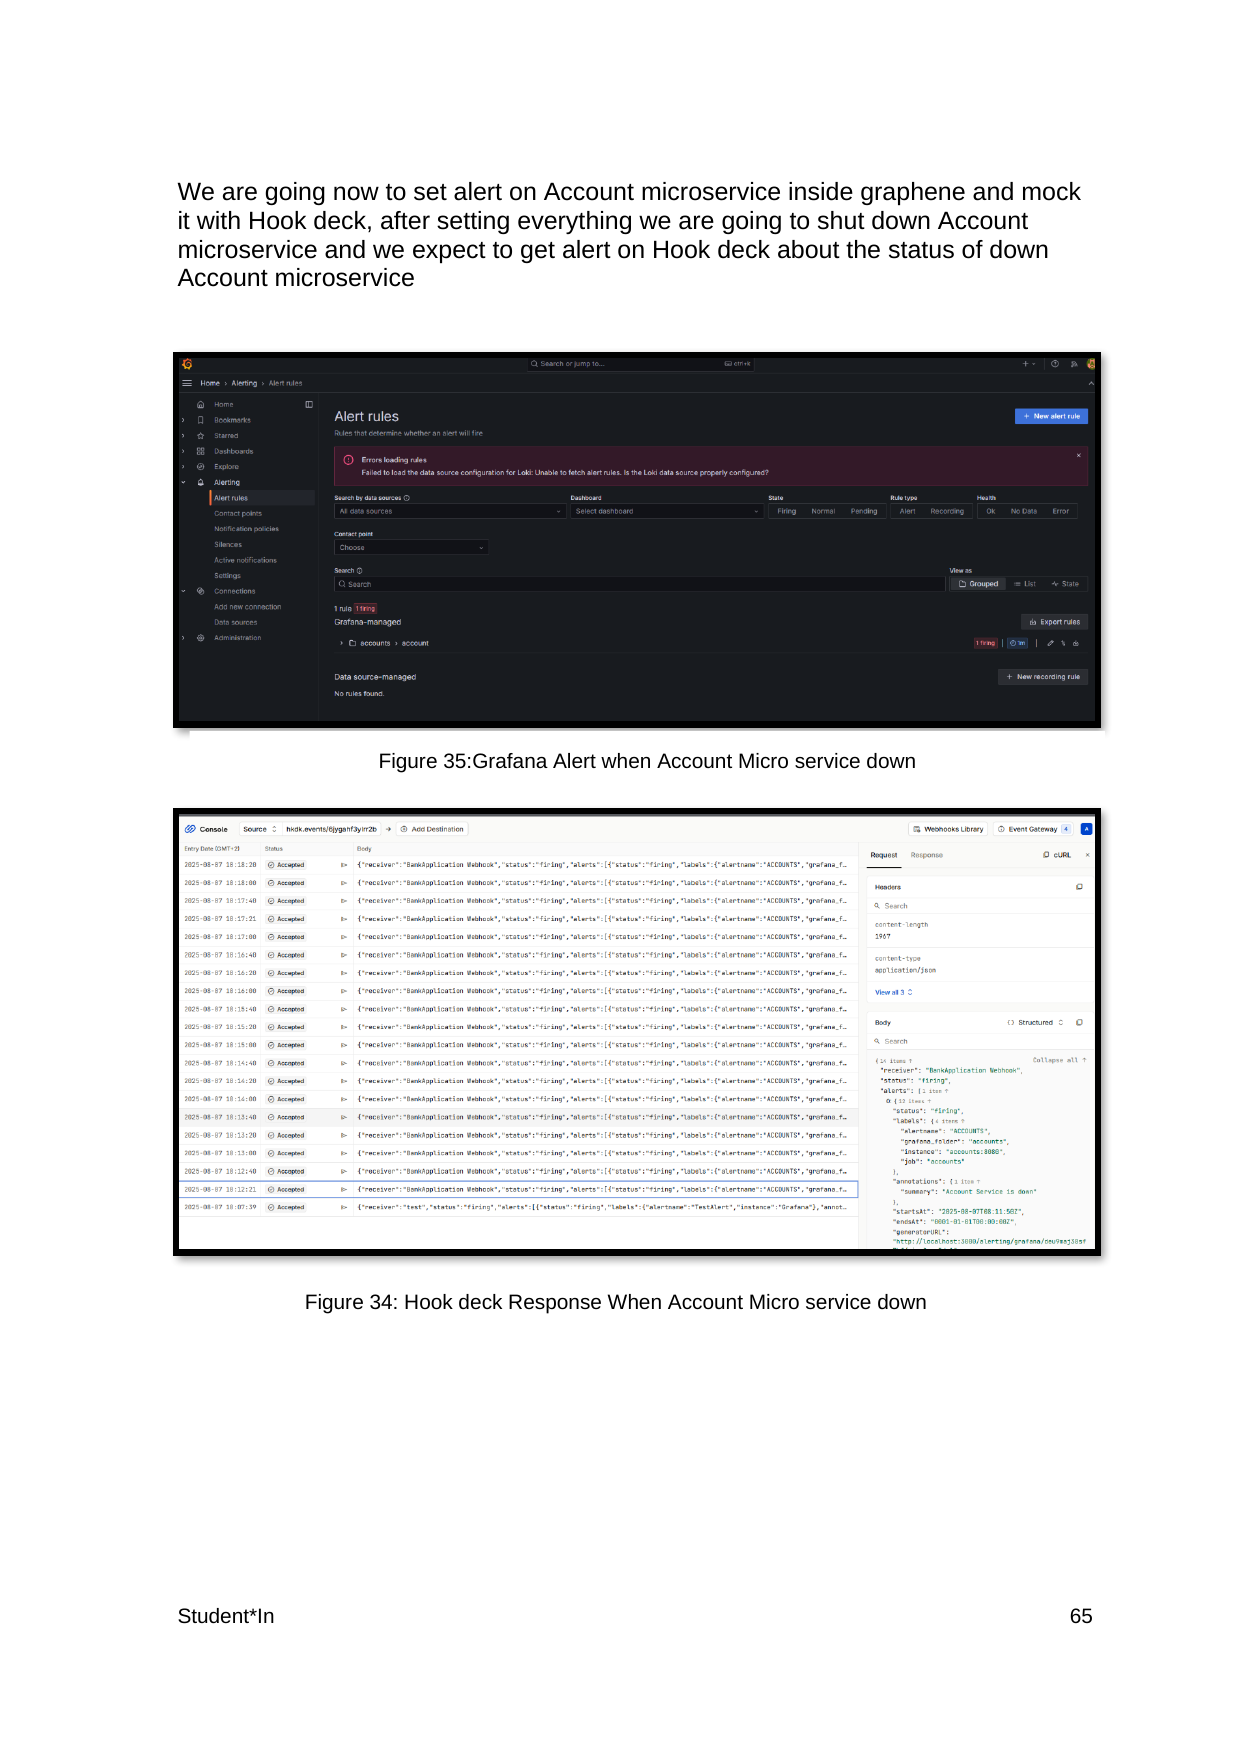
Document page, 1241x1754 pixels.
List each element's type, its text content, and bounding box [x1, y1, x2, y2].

text We are going now to set alert on Account microservice inside graphene and mock it with Hook deck, after setting everything we are going to shut down Account microservice and we expect to get alert on Hook deck about the status of down Account microservice [177, 177, 1092, 292]
picture [179, 358, 1095, 721]
picture [179, 814, 1095, 1249]
